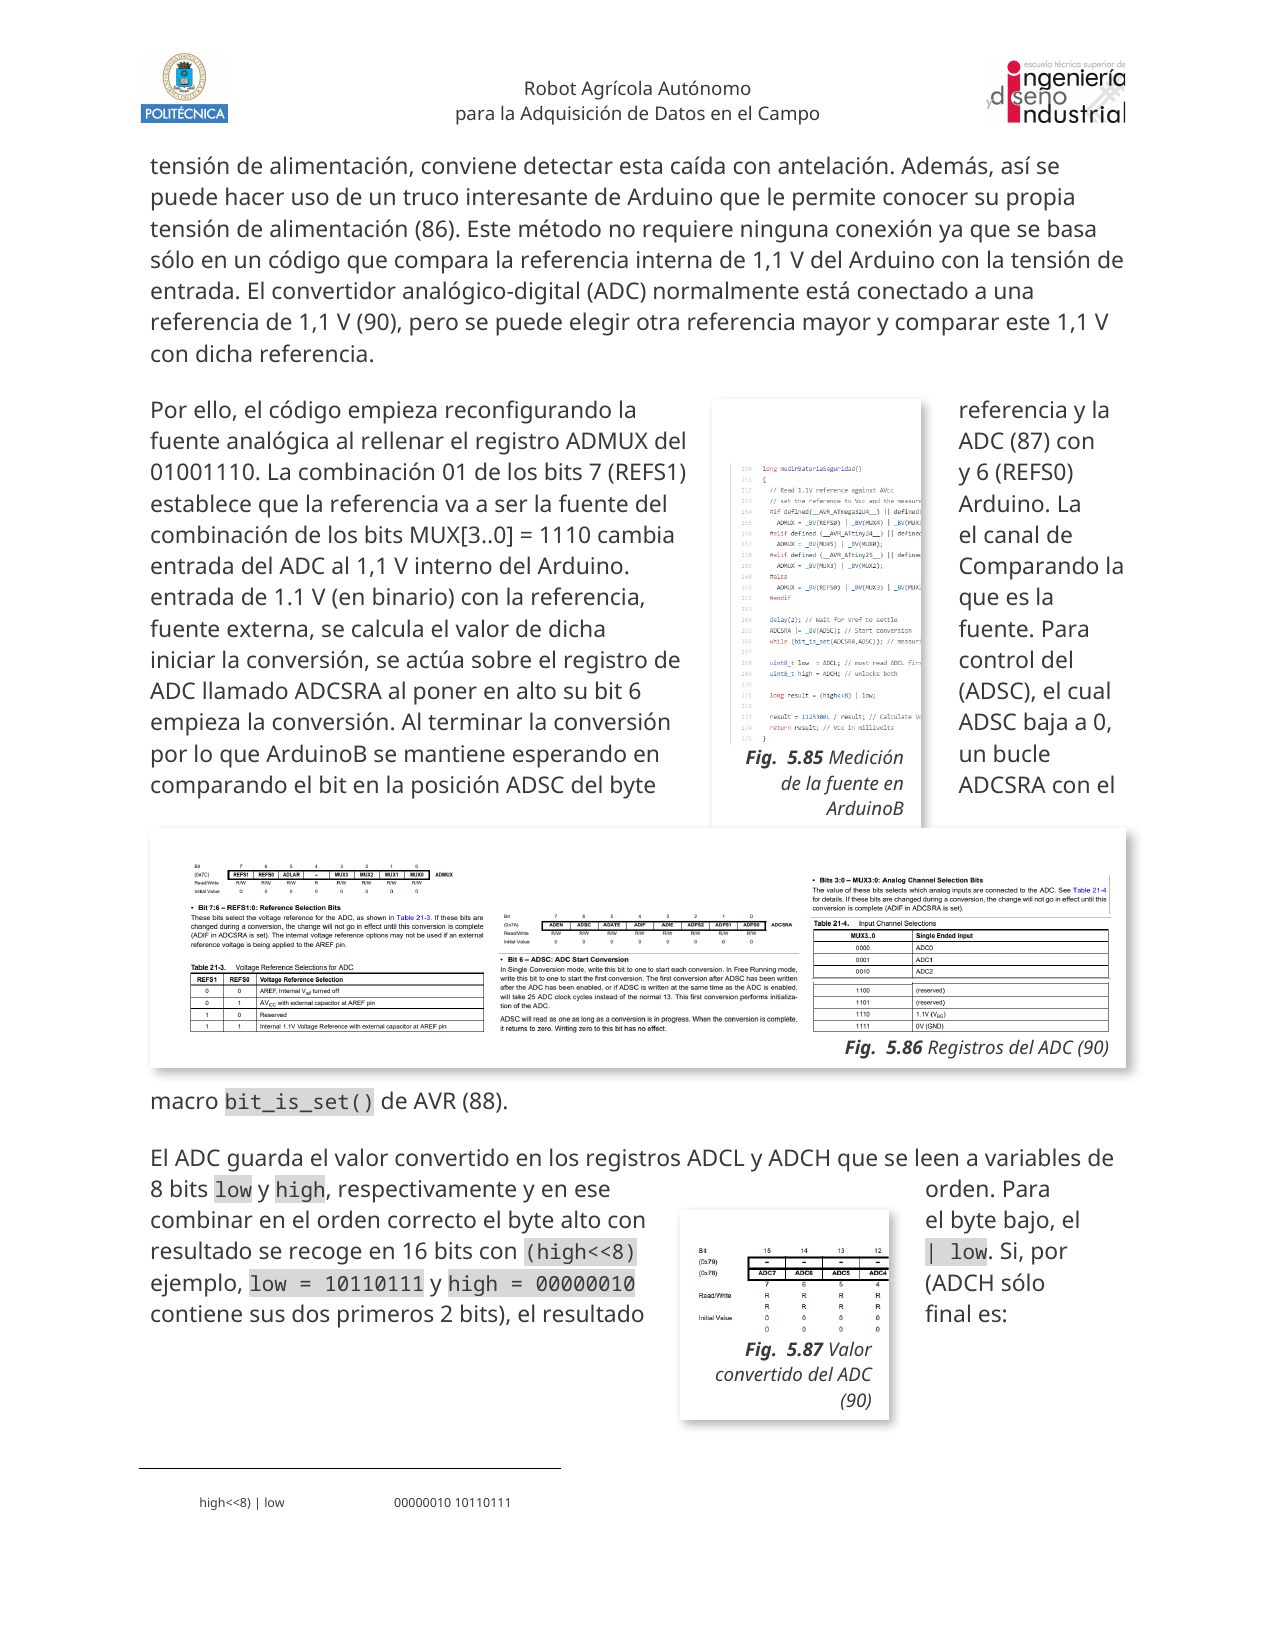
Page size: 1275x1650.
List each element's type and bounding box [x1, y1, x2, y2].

picture [986, 60, 1125, 123]
picture [727, 463, 921, 745]
picture [140, 53, 228, 123]
picture [695, 1242, 889, 1336]
picture [187, 861, 488, 1035]
